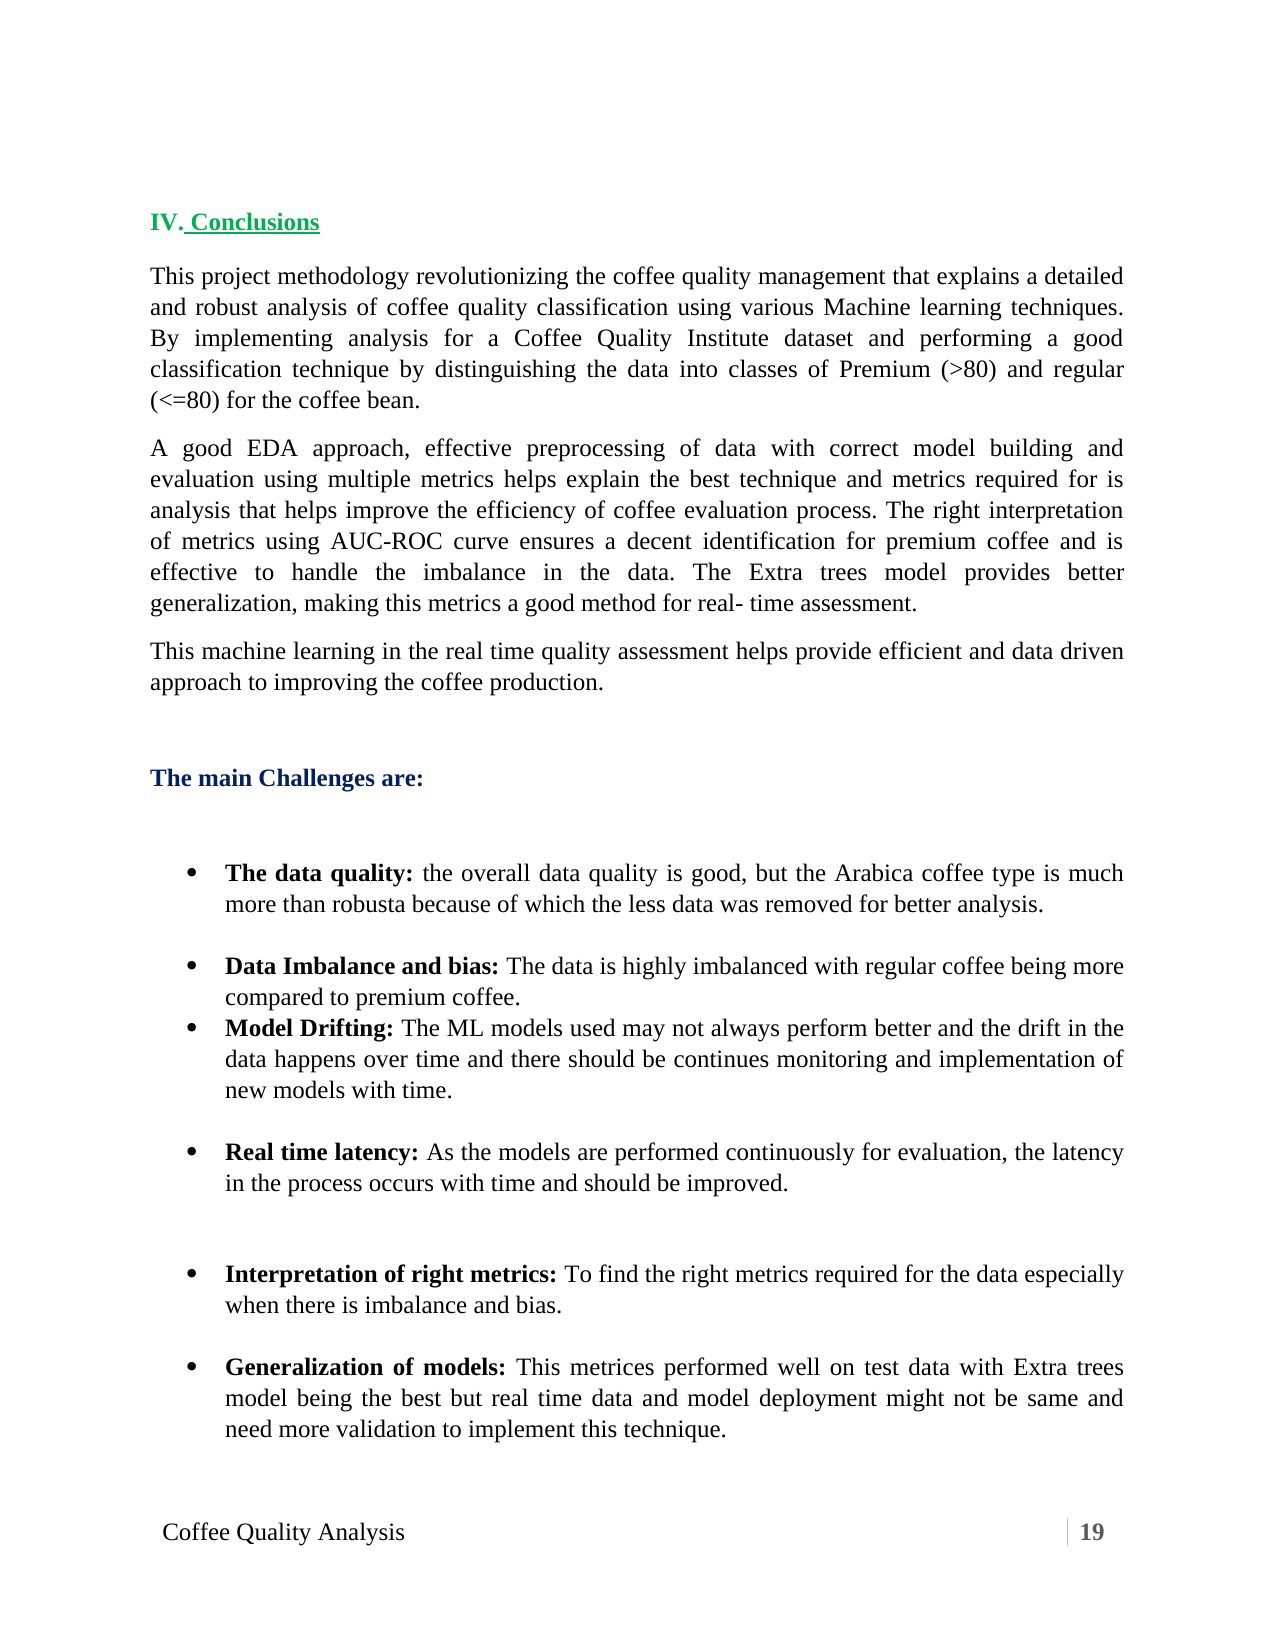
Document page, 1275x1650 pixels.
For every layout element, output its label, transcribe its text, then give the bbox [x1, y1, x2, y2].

list Model Drifting: The ML models used may not always perform better and the drift in the data happens over time and there should be continues monitoring and implementation of new models with time. [187, 1013, 1125, 1104]
text A good EDA approach, effective preprocessing of data with correct model building and evaluation using multiple metrics helps explain the best technique and metrics required for is analysis that helps improve the efficiency of coffee evaluation process. The right interpretation of metrics using AUC-ROC curve ensures a decent identification for premium coffee and is effective to handle the imbalance in the data. The Extra trees model provides better generalization, making this metrics a good method for real- time assessment. [150, 433, 1125, 617]
text This project methodology revolutionizing the coffee quality management that explains a detailed and robust analysis of coffee quality classification using various Machine learning techniques. By implementing analysis for a Coffee Quality Institute dataset and performing a good classification technique by distinguishing the data into classes of Premium (>80) and regular (<=80) for the coffee bean. [150, 261, 1125, 414]
text The main Challenges are: [150, 763, 1125, 791]
text This machine learning in the real time quality assessment helps provide efficient and data driven approach to improving the coffee production. [150, 636, 1125, 696]
list Real time latency: As the models are performed continuously for evaluation, the latency in the process occurs with time and should be improved. [187, 1137, 1125, 1197]
list The data quality: the overall data quality is good, but the Arabica coffee type is much more than robusta because of which the less data was removed for better analysis. [187, 858, 1125, 918]
list Generalization of models: This metrices performed well on test data with Extra trees model being the best but real time data and model deployment might not be same and need more validation to implement this technique. [187, 1352, 1125, 1443]
list Data Imbalance and bias: The data is highly imbalanced with regular coffee being more compared to premium coffee. [187, 951, 1125, 1011]
text IV. Conclusions [150, 207, 1125, 236]
list Interpretation of right metrics: To find the right metrics required for the data especially when there is imbalance and bias. [187, 1259, 1125, 1319]
